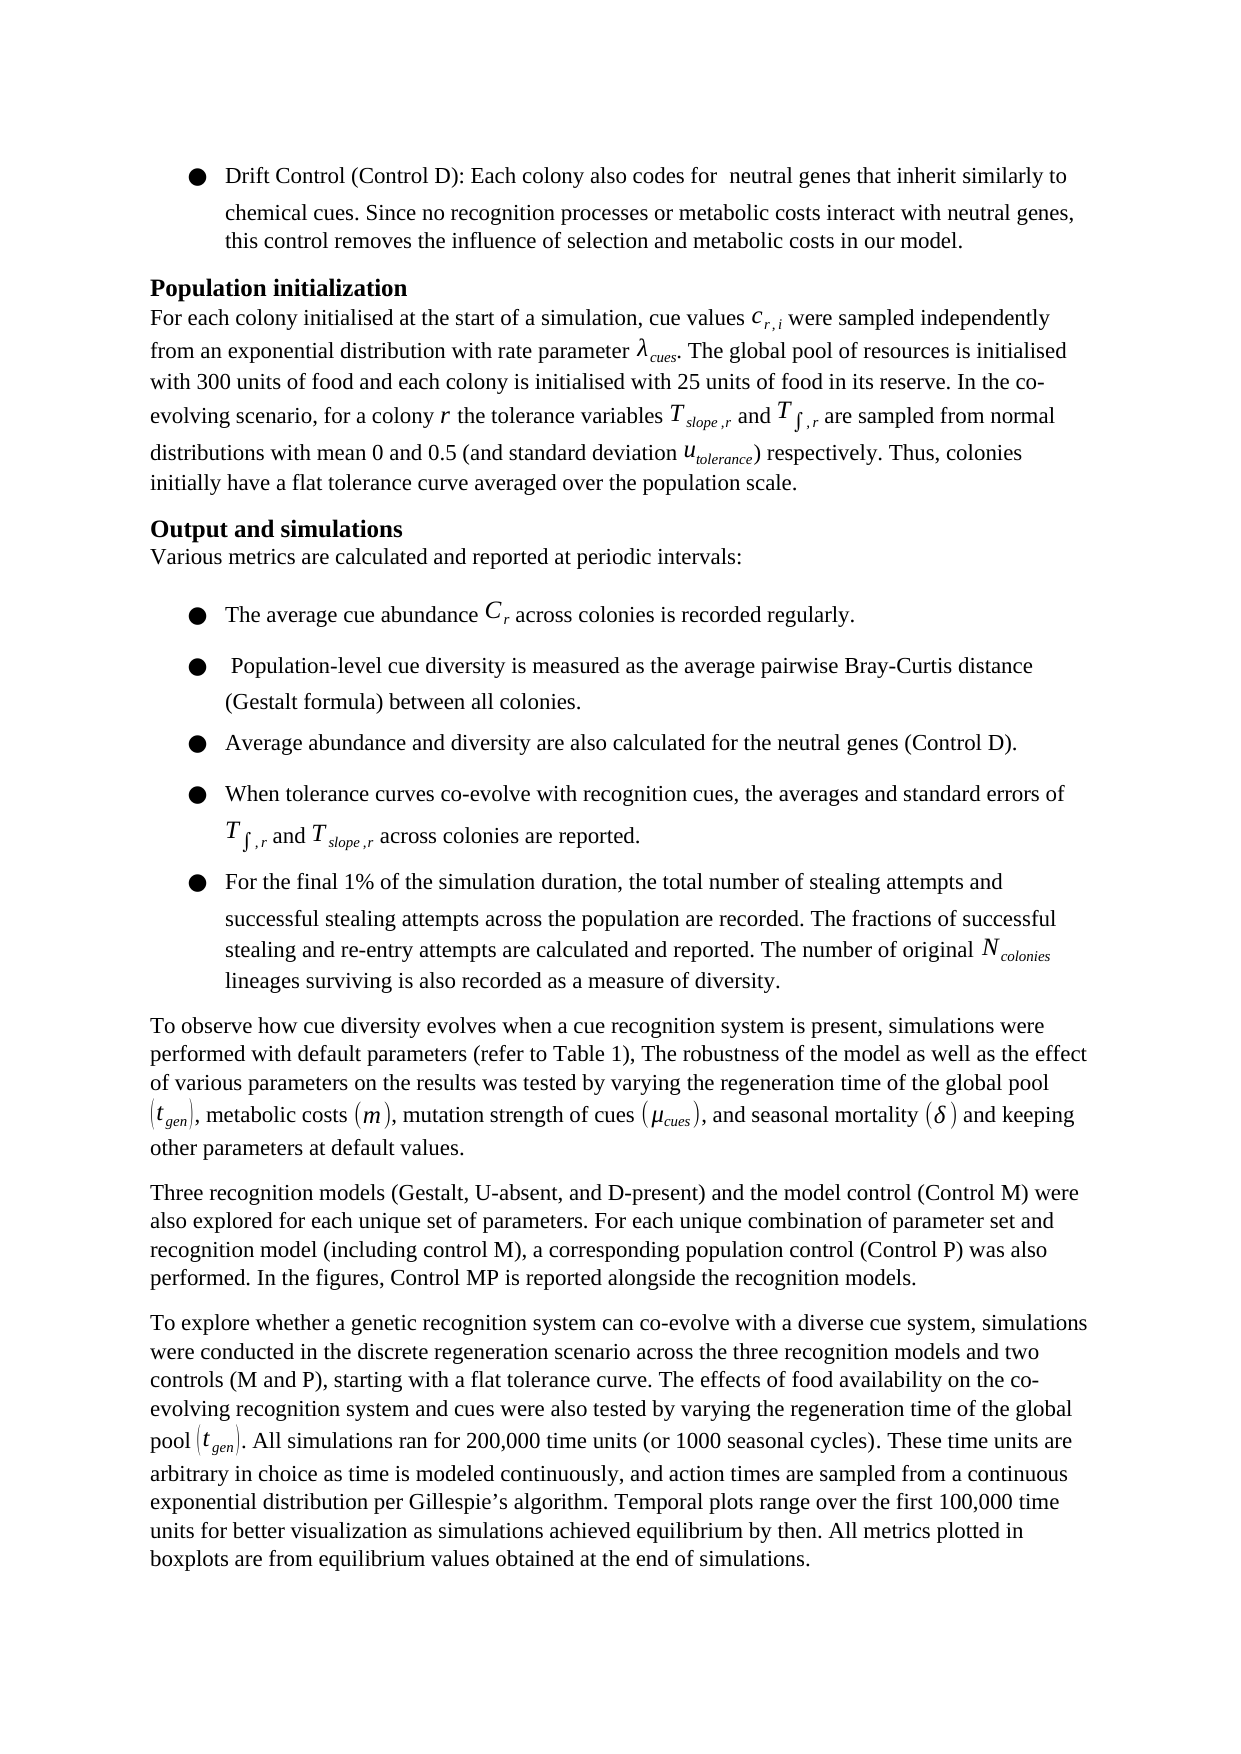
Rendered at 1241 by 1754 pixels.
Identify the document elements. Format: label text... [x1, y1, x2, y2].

list When tolerance curves co-evolve with recognition cues, the averages and standard errors of ​ and across colonies are reported. [187, 767, 1090, 854]
subtitle Output and simulations [150, 514, 1090, 543]
list Population-level cue diversity is measured as the average pairwise Bray-Curtis distance (Gestalt formula) between all colonies. [187, 639, 1090, 714]
list For the final 1% of the simulation duration, the total number of stealing attempts and successful stealing attempts across the population are recorded. The fractions of successful stealing and re-entry attempts are calculated and reported. The number of original ​ lineages surviving is also recorded as a measure of diversity. [187, 856, 1090, 993]
text For each colony initialised at the start of a simulation, cue values were sampled independently from an exponential distribution with rate parameter . The global pool of resources is initialised with 300 units of food and each colony is initialised with 25 units of food in its reserve. In the co-evolving scenario, for a colony the tolerance variables and are sampled from normal distributions with mean 0 and 0.5 (and standard deviation ) respectively. Thus, colonies initially have a flat tolerance curve averaged over the population scale. [150, 301, 1090, 496]
subtitle Population initialization [150, 273, 1090, 301]
text Various metrics are calculated and reported at periodic intervals: [150, 543, 1090, 570]
list Average abundance and diversity are also calculated for the neutral genes (Control D). [187, 717, 1090, 764]
text To explore whether a genetic recognition system can co-evolve with a diverse cue system, simulations were conducted in the discrete regeneration scenario across the three recognition models and two controls (M and P), starting with a flat tolerance curve. The effects of food availability on the co-evolving recognition system and cues were also tested by varying the regeneration time of the global pool . All simulations ran for 200,000 time units (or 1000 seasonal cycles). These time units are arbitrary in choice as time is modeled continuously, and action times are sampled from a continuous exponential distribution per Gillespie’s algorithm. Temporal plots range over the first 100,000 time units for better visualization as simulations achieved equilibrium by then. All metrics plotted in boxplots are from equilibrium values obtained at the end of simulations. [150, 1309, 1090, 1572]
text Three recognition models (Gestalt, U-absent, and D-present) and the model control (Control M) were also explored for each unique set of parameters. For each unique combination of parameter set and recognition model (including control M), a corresponding population control (Control P) was also performed. In the figures, Control MP is reported alongside the recognition models. [150, 1179, 1090, 1291]
list Drift Control (Control D): Each colony also codes for ​ neutral genes that inherit similarly to chemical cues. Since no recognition processes or metabolic costs interact with neutral genes, this control removes the influence of selection and metabolic costs in our model. [187, 150, 1090, 254]
list The average cue abundance across colonies is recorded regularly. [187, 588, 1090, 635]
text To observe how cue diversity evolves when a cue recognition system is present, simulations were performed with default parameters (refer to Table 1), The robustness of the model as well as the effect of various parameters on the results was tested by varying the regeneration time of the global pool , metabolic costs , mutation strength of cues , and seasonal mortality and keeping other parameters at default values. [150, 1012, 1090, 1160]
